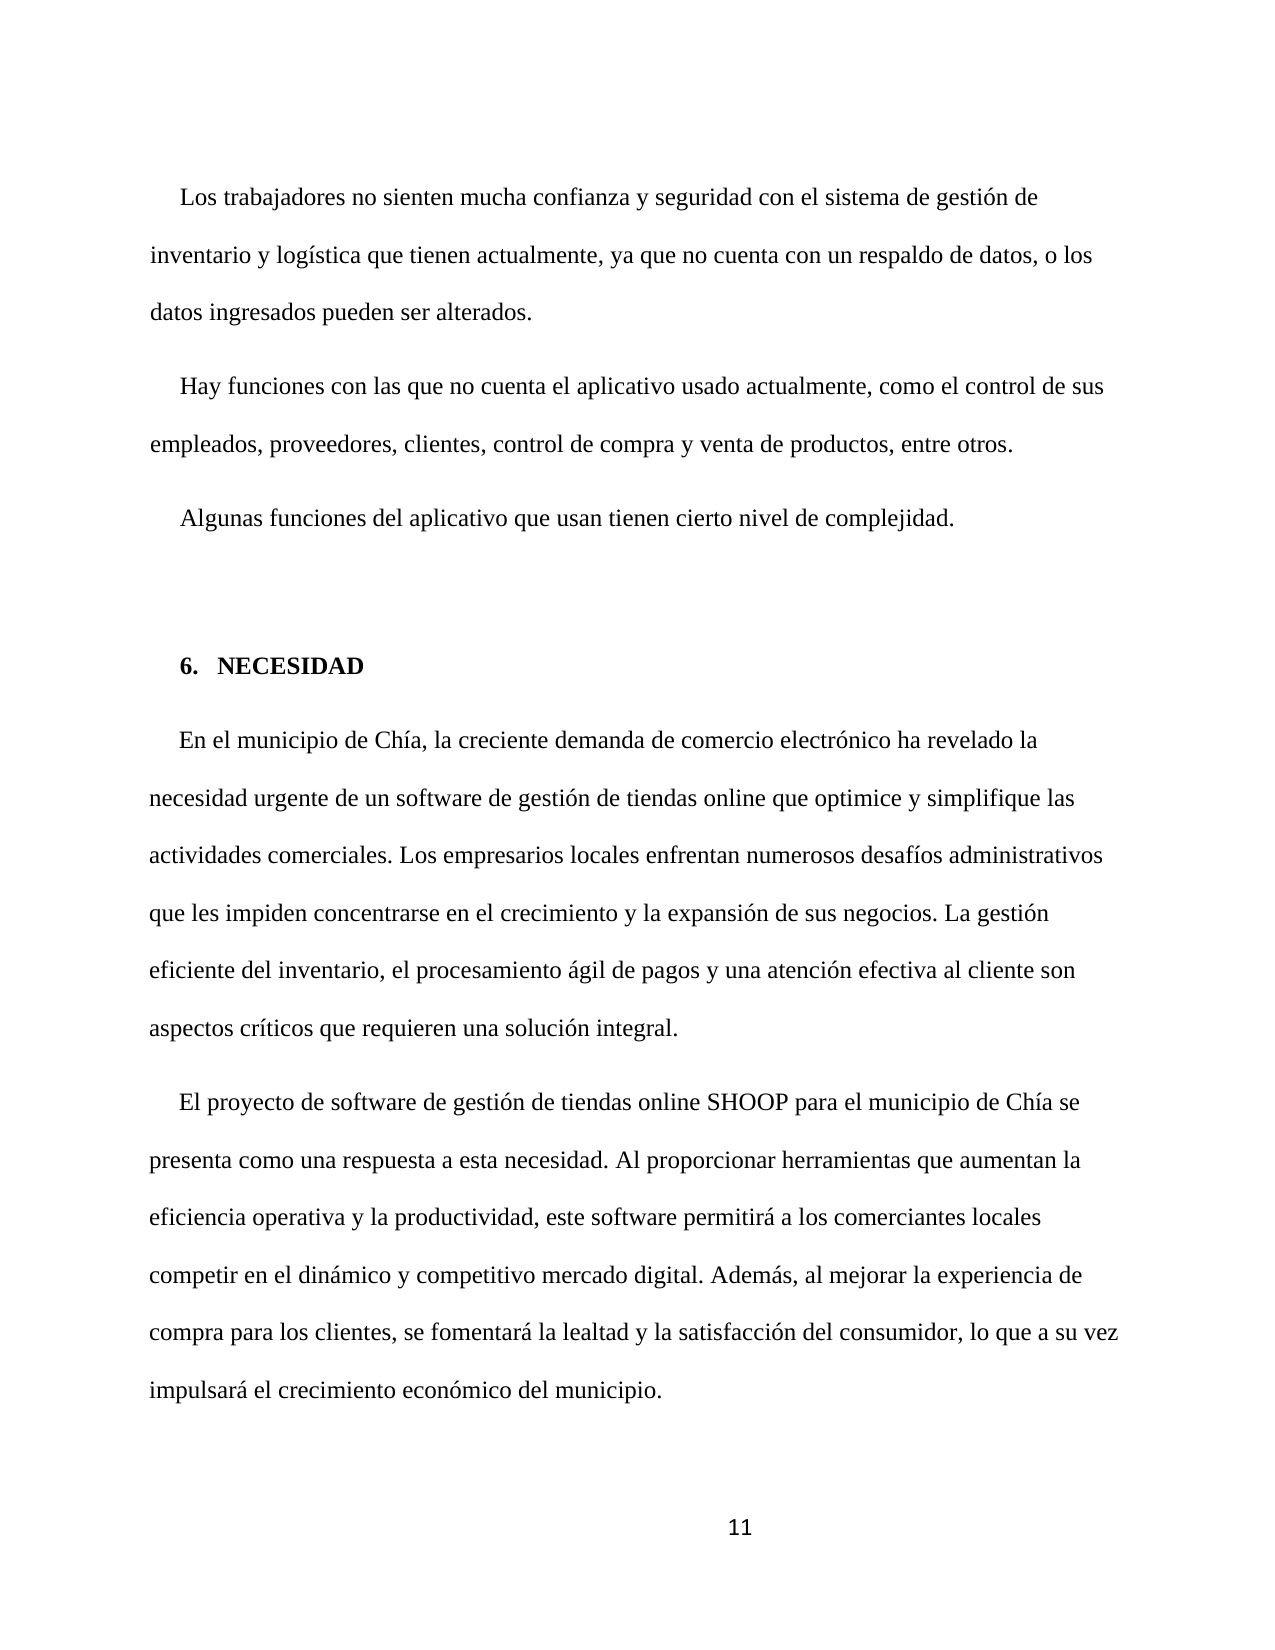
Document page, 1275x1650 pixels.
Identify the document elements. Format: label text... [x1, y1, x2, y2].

text Hay funciones con las que no cuenta el aplicativo usado actualmente, como el control de sus empleados, proveedores, clientes, control de compra y venta de productos, entre otros. [150, 371, 1125, 458]
subtitle NECESIDAD [179, 651, 1125, 680]
text En el municipio de Chía, la creciente demanda de comercio electrónico ha revelado la necesidad urgente de un software de gestión de tiendas online que optimice y simplifique las actividades comerciales. Los empresarios locales enfrentan numerosos desafíos administrativos que les impiden concentrarse en el crecimiento y la expansión de sus negocios. La gestión eficiente del inventario, el procesamiento ágil de pagos y una atención efectiva al cliente son aspectos críticos que requieren una solución integral. [149, 726, 1125, 1042]
text El proyecto de software de gestión de tiendas online SHOOP para el municipio de Chía se presenta como una respuesta a esta necesidad. Al proporcionar herramientas que aumentan la eficiencia operativa y la productividad, este software permitirá a los comerciantes locales competir en el dinámico y competitivo mercado digital. Además, al mejorar la experiencia de compra para los clientes, se fomentará la lealtad y la satisfacción del consumidor, lo que a su vez impulsará el crecimiento económico del municipio. [149, 1087, 1125, 1403]
text Los trabajadores no sienten mucha confianza y seguridad con el sistema de gestión de inventario y logística que tienen actualmente, ya que no cuenta con un respaldo de datos, o los datos ingresados pueden ser alterados. [150, 182, 1125, 326]
text Algunas funciones del aplicativo que usan tienen cierto nivel de complejidad. [150, 503, 1125, 532]
